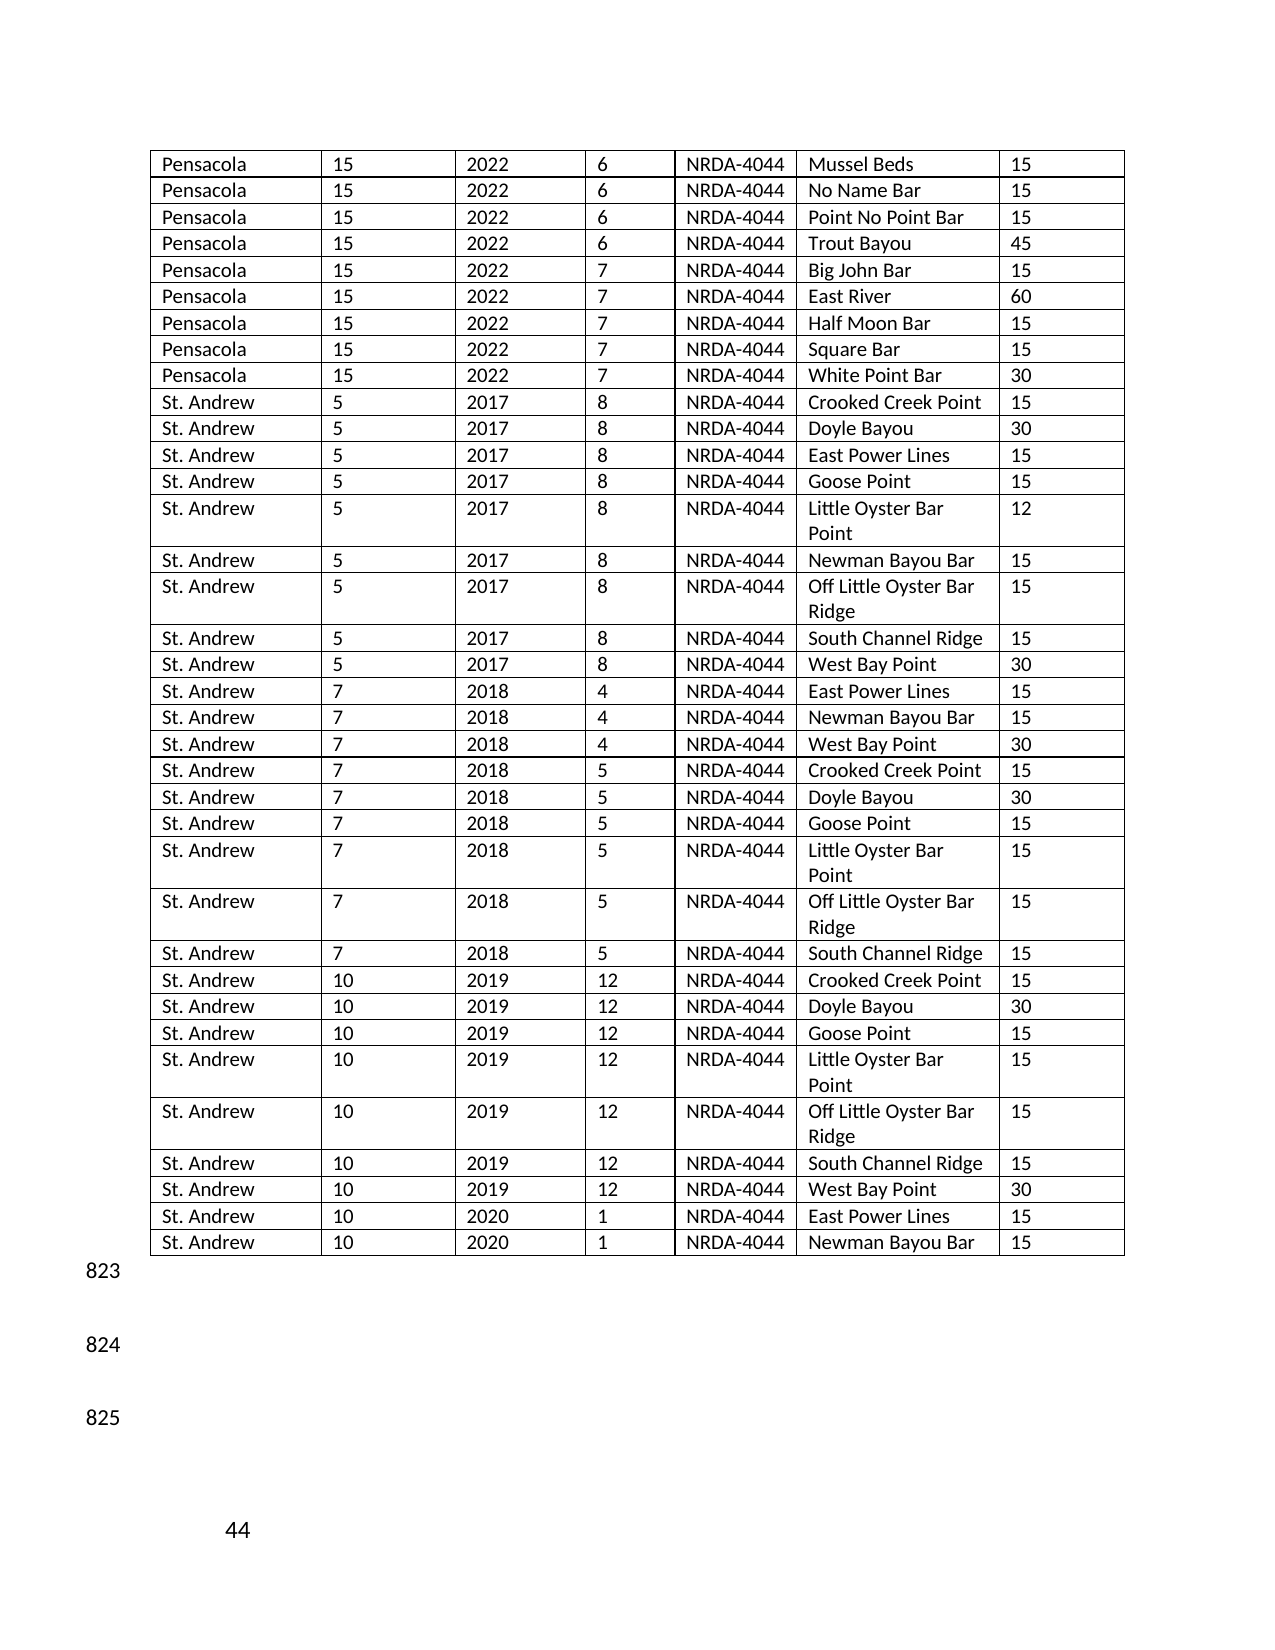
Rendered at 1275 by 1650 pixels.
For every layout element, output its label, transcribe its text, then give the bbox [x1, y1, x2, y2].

table_cell West Bay Point [797, 652, 999, 677]
table_cell NRDA-4044 [676, 495, 796, 546]
table_cell 5 [322, 495, 455, 546]
table_cell 10 [322, 1203, 455, 1228]
table_cell 15 [1000, 178, 1124, 203]
table_cell 5 [322, 547, 455, 572]
table_cell 15 [1000, 837, 1124, 888]
table_cell 15 [322, 283, 455, 309]
table_cell Little Oyster Bar Point [797, 1046, 999, 1097]
table_cell NRDA-4044 [676, 784, 796, 809]
table_cell 8 [586, 573, 674, 624]
table_cell NRDA-4044 [676, 283, 796, 309]
table_cell 2022 [456, 151, 585, 176]
table_cell 7 [322, 784, 455, 809]
table_cell 5 [586, 837, 674, 888]
table_cell South Channel Ridge [797, 625, 999, 651]
table_cell Mussel Beds [797, 151, 999, 176]
table_cell NRDA-4044 [676, 678, 796, 703]
table_cell NRDA-4044 [676, 336, 796, 362]
table_cell 15 [1000, 1203, 1124, 1228]
table_cell 8 [586, 442, 674, 467]
table_cell NRDA-4044 [676, 573, 796, 624]
table_cell 15 [1000, 1046, 1124, 1097]
table_cell Goose Point [797, 469, 999, 494]
table_cell East Power Lines [797, 442, 999, 467]
table_cell St. Andrew [151, 758, 321, 783]
table_cell 8 [586, 625, 674, 651]
table_cell NRDA-4044 [676, 178, 796, 203]
table_cell 15 [1000, 1098, 1124, 1149]
table_cell Doyle Bayou [797, 994, 999, 1019]
table_cell 2022 [456, 336, 585, 362]
table_cell 7 [322, 810, 455, 836]
table_cell 15 [1000, 758, 1124, 783]
table_cell 15 [1000, 705, 1124, 730]
table_cell 2017 [456, 573, 585, 624]
table_cell 15 [322, 204, 455, 229]
table_cell Pensacola [151, 283, 321, 309]
table_cell 2018 [456, 784, 585, 809]
table_cell 15 [1000, 573, 1124, 624]
table_cell St. Andrew [151, 994, 321, 1019]
table_cell 6 [586, 204, 674, 229]
table_cell 2019 [456, 1150, 585, 1176]
table_cell 2022 [456, 310, 585, 335]
table_cell Big John Bar [797, 257, 999, 282]
table_cell Pensacola [151, 363, 321, 388]
table_cell Off Little Oyster Bar Ridge [797, 1098, 999, 1149]
table_cell NRDA-4044 [676, 652, 796, 677]
table_cell Crooked Creek Point [797, 967, 999, 992]
table_cell St. Andrew [151, 1203, 321, 1228]
table_cell NRDA-4044 [676, 363, 796, 388]
table_cell NRDA-4044 [676, 204, 796, 229]
table_cell St. Andrew [151, 889, 321, 939]
table_cell St. Andrew [151, 1150, 321, 1176]
table_cell Square Bar [797, 336, 999, 362]
table_cell 12 [586, 1150, 674, 1176]
table_cell 7 [586, 310, 674, 335]
table_cell NRDA-4044 [676, 941, 796, 966]
table_cell 15 [1000, 336, 1124, 362]
table_cell 2020 [456, 1203, 585, 1228]
table_cell 15 [1000, 1230, 1124, 1255]
table_cell 15 [1000, 810, 1124, 836]
table_cell NRDA-4044 [676, 230, 796, 256]
table_cell 30 [1000, 1177, 1124, 1202]
table_cell Pensacola [151, 230, 321, 256]
table_cell St. Andrew [151, 837, 321, 888]
table_cell 7 [322, 758, 455, 783]
table_cell 8 [586, 469, 674, 494]
table_cell NRDA-4044 [676, 1203, 796, 1228]
table_cell 15 [1000, 625, 1124, 651]
table_cell NRDA-4044 [676, 257, 796, 282]
table_cell 2019 [456, 1098, 585, 1149]
table_cell St. Andrew [151, 705, 321, 730]
table_cell Newman Bayou Bar [797, 1230, 999, 1255]
table_cell 15 [322, 151, 455, 176]
table_cell 7 [586, 283, 674, 309]
table_cell 1 [586, 1230, 674, 1255]
table_cell St. Andrew [151, 967, 321, 992]
table_cell 7 [322, 705, 455, 730]
table_cell 15 [1000, 1150, 1124, 1176]
table_cell 12 [586, 1046, 674, 1097]
table_cell NRDA-4044 [676, 310, 796, 335]
table_cell NRDA-4044 [676, 442, 796, 467]
table_cell 2022 [456, 178, 585, 203]
table_cell St. Andrew [151, 652, 321, 677]
table_cell 4 [586, 678, 674, 703]
table_cell 8 [586, 389, 674, 414]
table_cell Newman Bayou Bar [797, 705, 999, 730]
table_cell 15 [1000, 389, 1124, 414]
table_cell West Bay Point [797, 731, 999, 756]
table_cell St. Andrew [151, 941, 321, 966]
table_cell 6 [586, 151, 674, 176]
table_cell 15 [1000, 310, 1124, 335]
table_cell No Name Bar [797, 178, 999, 203]
table_cell 2019 [456, 967, 585, 992]
table_cell St. Andrew [151, 784, 321, 809]
table_cell Crooked Creek Point [797, 758, 999, 783]
table_cell 2020 [456, 1230, 585, 1255]
table_cell 15 [322, 310, 455, 335]
table_cell 7 [322, 731, 455, 756]
table_cell South Channel Ridge [797, 941, 999, 966]
table_cell 2017 [456, 469, 585, 494]
table_cell Crooked Creek Point [797, 389, 999, 414]
table_cell 15 [322, 363, 455, 388]
table_cell Goose Point [797, 810, 999, 836]
table_cell St. Andrew [151, 1020, 321, 1045]
table_cell 2017 [456, 442, 585, 467]
table_cell Off Little Oyster Bar Ridge [797, 889, 999, 939]
table_cell 12 [586, 967, 674, 992]
table_cell 2017 [456, 495, 585, 546]
table_cell St. Andrew [151, 1177, 321, 1202]
table_cell NRDA-4044 [676, 151, 796, 176]
table_cell Pensacola [151, 178, 321, 203]
table_cell 5 [322, 416, 455, 441]
table_cell 15 [1000, 678, 1124, 703]
table_cell 5 [322, 469, 455, 494]
table_cell St. Andrew [151, 495, 321, 546]
table_cell NRDA-4044 [676, 758, 796, 783]
table_cell 4 [586, 705, 674, 730]
table_cell 8 [586, 652, 674, 677]
table_cell 2017 [456, 652, 585, 677]
table_cell Pensacola [151, 204, 321, 229]
table_cell St. Andrew [151, 625, 321, 651]
table_cell 15 [1000, 151, 1124, 176]
table_cell St. Andrew [151, 1230, 321, 1255]
table_cell 45 [1000, 230, 1124, 256]
table_cell St. Andrew [151, 678, 321, 703]
table_cell NRDA-4044 [676, 1230, 796, 1255]
table_cell Little Oyster Bar Point [797, 837, 999, 888]
table_cell 8 [586, 547, 674, 572]
table_cell 5 [322, 573, 455, 624]
table_cell 30 [1000, 731, 1124, 756]
table_cell Point No Point Bar [797, 204, 999, 229]
table_cell NRDA-4044 [676, 889, 796, 939]
table_cell Newman Bayou Bar [797, 547, 999, 572]
table_cell Trout Bayou [797, 230, 999, 256]
table_cell 5 [586, 810, 674, 836]
table_cell 2017 [456, 389, 585, 414]
table_cell St. Andrew [151, 1046, 321, 1097]
table_cell 10 [322, 1230, 455, 1255]
table_cell NRDA-4044 [676, 416, 796, 441]
table_cell 2017 [456, 547, 585, 572]
table_cell 2022 [456, 363, 585, 388]
table_cell 5 [586, 889, 674, 939]
table_cell 15 [1000, 442, 1124, 467]
table_cell 2019 [456, 1046, 585, 1097]
table_cell NRDA-4044 [676, 1046, 796, 1097]
table_cell 5 [322, 625, 455, 651]
table_cell Half Moon Bar [797, 310, 999, 335]
table_cell Doyle Bayou [797, 416, 999, 441]
table_cell 15 [322, 230, 455, 256]
table_cell St. Andrew [151, 573, 321, 624]
table_cell 12 [1000, 495, 1124, 546]
table_cell 2022 [456, 204, 585, 229]
table_cell Pensacola [151, 336, 321, 362]
table_cell NRDA-4044 [676, 389, 796, 414]
table_cell 7 [322, 837, 455, 888]
table_cell 15 [1000, 967, 1124, 992]
table_cell 15 [1000, 941, 1124, 966]
table_cell 12 [586, 1098, 674, 1149]
table_cell Pensacola [151, 151, 321, 176]
table_cell 7 [586, 363, 674, 388]
table_cell 5 [586, 941, 674, 966]
table_cell NRDA-4044 [676, 1020, 796, 1045]
table_cell 10 [322, 1046, 455, 1097]
table_cell 2022 [456, 230, 585, 256]
table_cell 2018 [456, 810, 585, 836]
table_cell 2018 [456, 705, 585, 730]
table_cell 2018 [456, 758, 585, 783]
table_cell NRDA-4044 [676, 731, 796, 756]
table_cell 4 [586, 731, 674, 756]
table_cell St. Andrew [151, 810, 321, 836]
table_cell 2018 [456, 678, 585, 703]
table_cell 2017 [456, 625, 585, 651]
table_cell 10 [322, 1150, 455, 1176]
table_cell 15 [1000, 257, 1124, 282]
table_cell West Bay Point [797, 1177, 999, 1202]
table_cell NRDA-4044 [676, 810, 796, 836]
table_cell 30 [1000, 784, 1124, 809]
table_cell 5 [322, 442, 455, 467]
table_cell St. Andrew [151, 1098, 321, 1149]
table_cell 10 [322, 994, 455, 1019]
table_cell NRDA-4044 [676, 547, 796, 572]
table_cell 2019 [456, 1177, 585, 1202]
table_cell 10 [322, 1098, 455, 1149]
table_cell 15 [322, 178, 455, 203]
table_cell St. Andrew [151, 416, 321, 441]
table_cell 15 [1000, 469, 1124, 494]
table_cell 7 [322, 889, 455, 939]
table_cell 30 [1000, 994, 1124, 1019]
table_cell Doyle Bayou [797, 784, 999, 809]
table_cell 2019 [456, 1020, 585, 1045]
table_cell 30 [1000, 363, 1124, 388]
table_cell 7 [322, 941, 455, 966]
table_cell Goose Point [797, 1020, 999, 1045]
table_cell 8 [586, 416, 674, 441]
table_cell Little Oyster Bar Point [797, 495, 999, 546]
table_cell 5 [322, 389, 455, 414]
table_cell Pensacola [151, 257, 321, 282]
table_cell 10 [322, 1020, 455, 1045]
table_cell 7 [586, 336, 674, 362]
table_cell St. Andrew [151, 547, 321, 572]
table_cell NRDA-4044 [676, 994, 796, 1019]
table_cell 10 [322, 1177, 455, 1202]
table_cell 5 [586, 758, 674, 783]
table_cell St. Andrew [151, 731, 321, 756]
table_cell NRDA-4044 [676, 837, 796, 888]
table_cell 15 [1000, 204, 1124, 229]
table_cell 2019 [456, 994, 585, 1019]
table_cell St. Andrew [151, 442, 321, 467]
table_cell 7 [586, 257, 674, 282]
table_cell 15 [1000, 547, 1124, 572]
table_cell 5 [586, 784, 674, 809]
table_cell NRDA-4044 [676, 967, 796, 992]
table_cell East River [797, 283, 999, 309]
table_cell East Power Lines [797, 1203, 999, 1228]
table_cell 1 [586, 1203, 674, 1228]
table_cell 2018 [456, 941, 585, 966]
table_cell 12 [586, 1020, 674, 1045]
table_cell 6 [586, 230, 674, 256]
table_cell 2022 [456, 257, 585, 282]
table_cell NRDA-4044 [676, 1098, 796, 1149]
table_cell White Point Bar [797, 363, 999, 388]
table_cell 60 [1000, 283, 1124, 309]
table_cell 2022 [456, 283, 585, 309]
table_cell NRDA-4044 [676, 469, 796, 494]
table_cell NRDA-4044 [676, 1150, 796, 1176]
table_cell 30 [1000, 416, 1124, 441]
table_cell 12 [586, 994, 674, 1019]
table_cell 8 [586, 495, 674, 546]
table_cell NRDA-4044 [676, 705, 796, 730]
table_cell 7 [322, 678, 455, 703]
table_cell NRDA-4044 [676, 1177, 796, 1202]
table_cell 2018 [456, 731, 585, 756]
table_cell Off Little Oyster Bar Ridge [797, 573, 999, 624]
table_cell Pensacola [151, 310, 321, 335]
table_cell 2017 [456, 416, 585, 441]
table_cell 15 [322, 257, 455, 282]
table_cell 10 [322, 967, 455, 992]
table_cell St. Andrew [151, 389, 321, 414]
table_cell NRDA-4044 [676, 625, 796, 651]
table_cell South Channel Ridge [797, 1150, 999, 1176]
table_cell 2018 [456, 837, 585, 888]
table_cell 2018 [456, 889, 585, 939]
table_cell East Power Lines [797, 678, 999, 703]
table_cell 5 [322, 652, 455, 677]
table_cell 15 [1000, 889, 1124, 939]
table_cell 15 [322, 336, 455, 362]
table_cell 6 [586, 178, 674, 203]
table_cell 15 [1000, 1020, 1124, 1045]
table_cell 30 [1000, 652, 1124, 677]
table_cell 12 [586, 1177, 674, 1202]
table_cell St. Andrew [151, 469, 321, 494]
